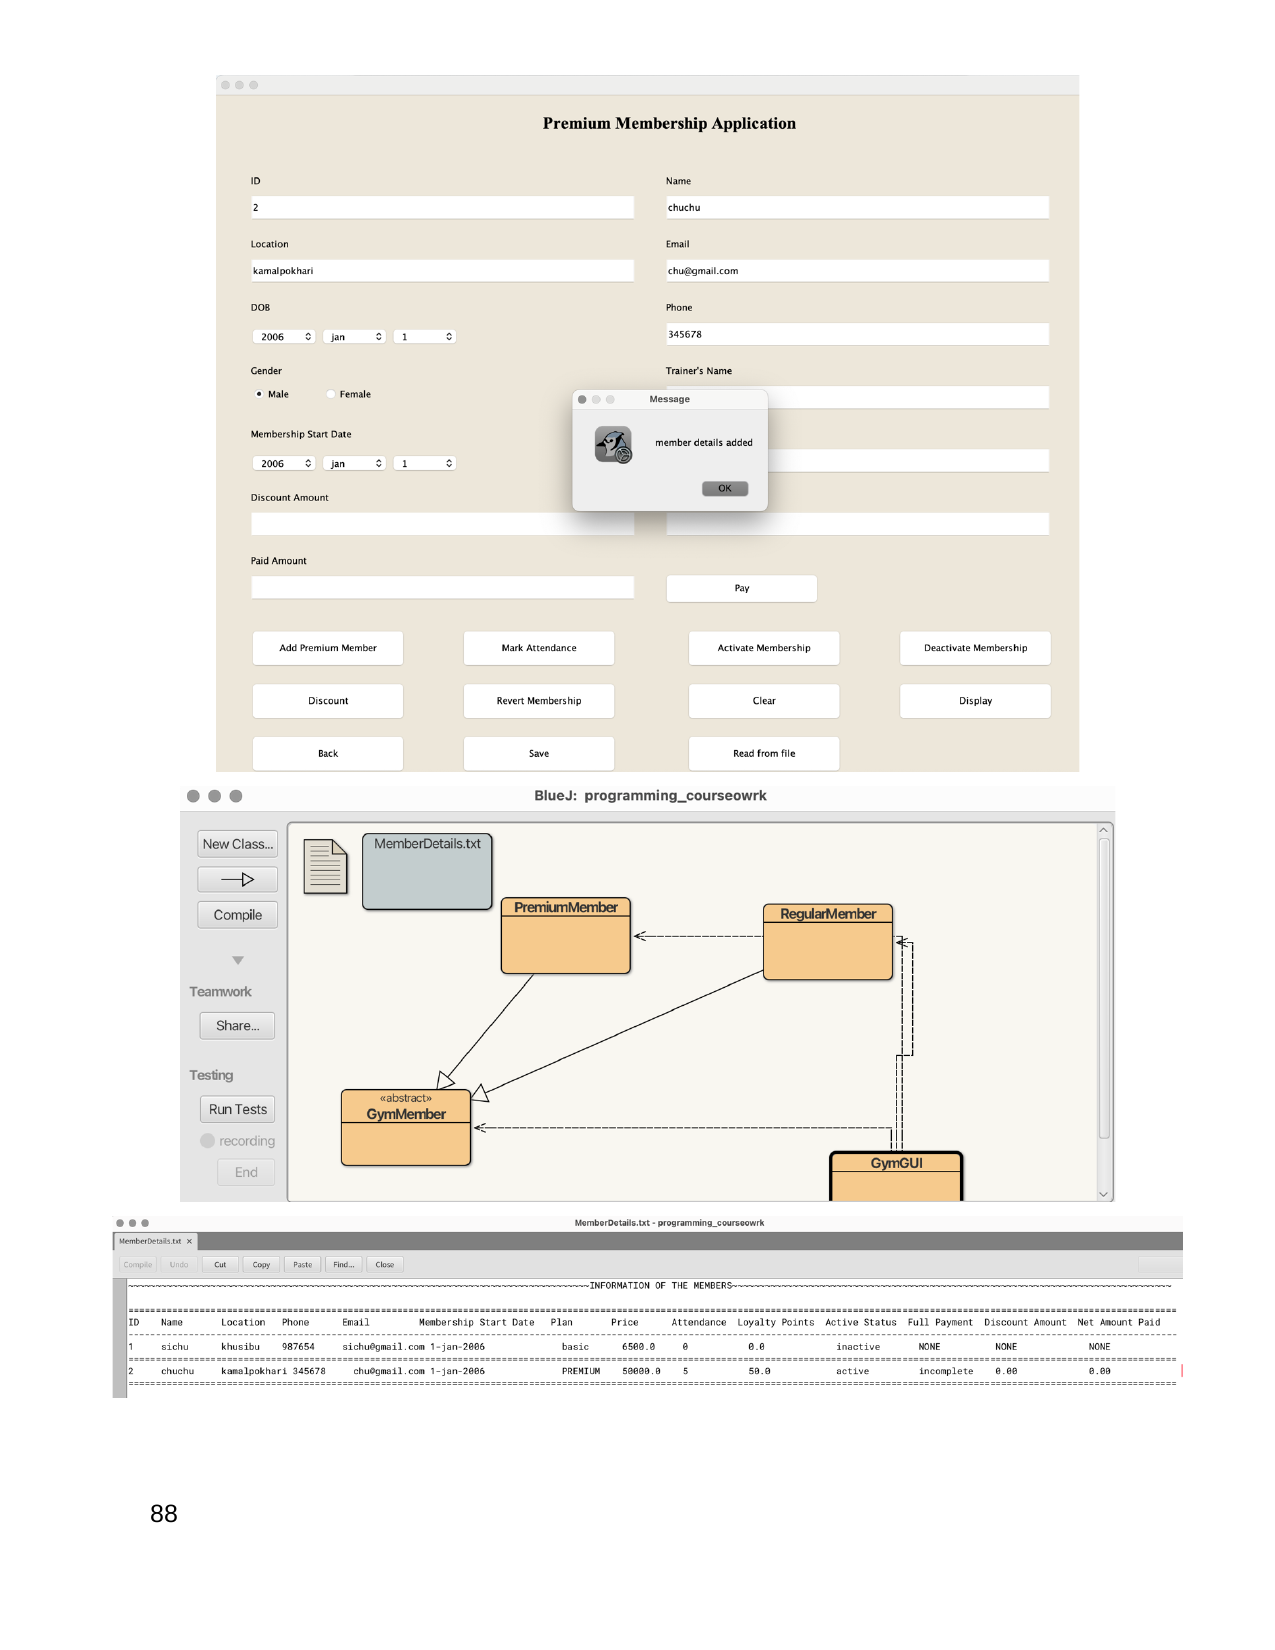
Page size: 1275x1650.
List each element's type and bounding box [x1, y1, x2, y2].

picture [112, 1216, 1183, 1398]
picture [180, 786, 1116, 1202]
picture [216, 75, 1080, 772]
